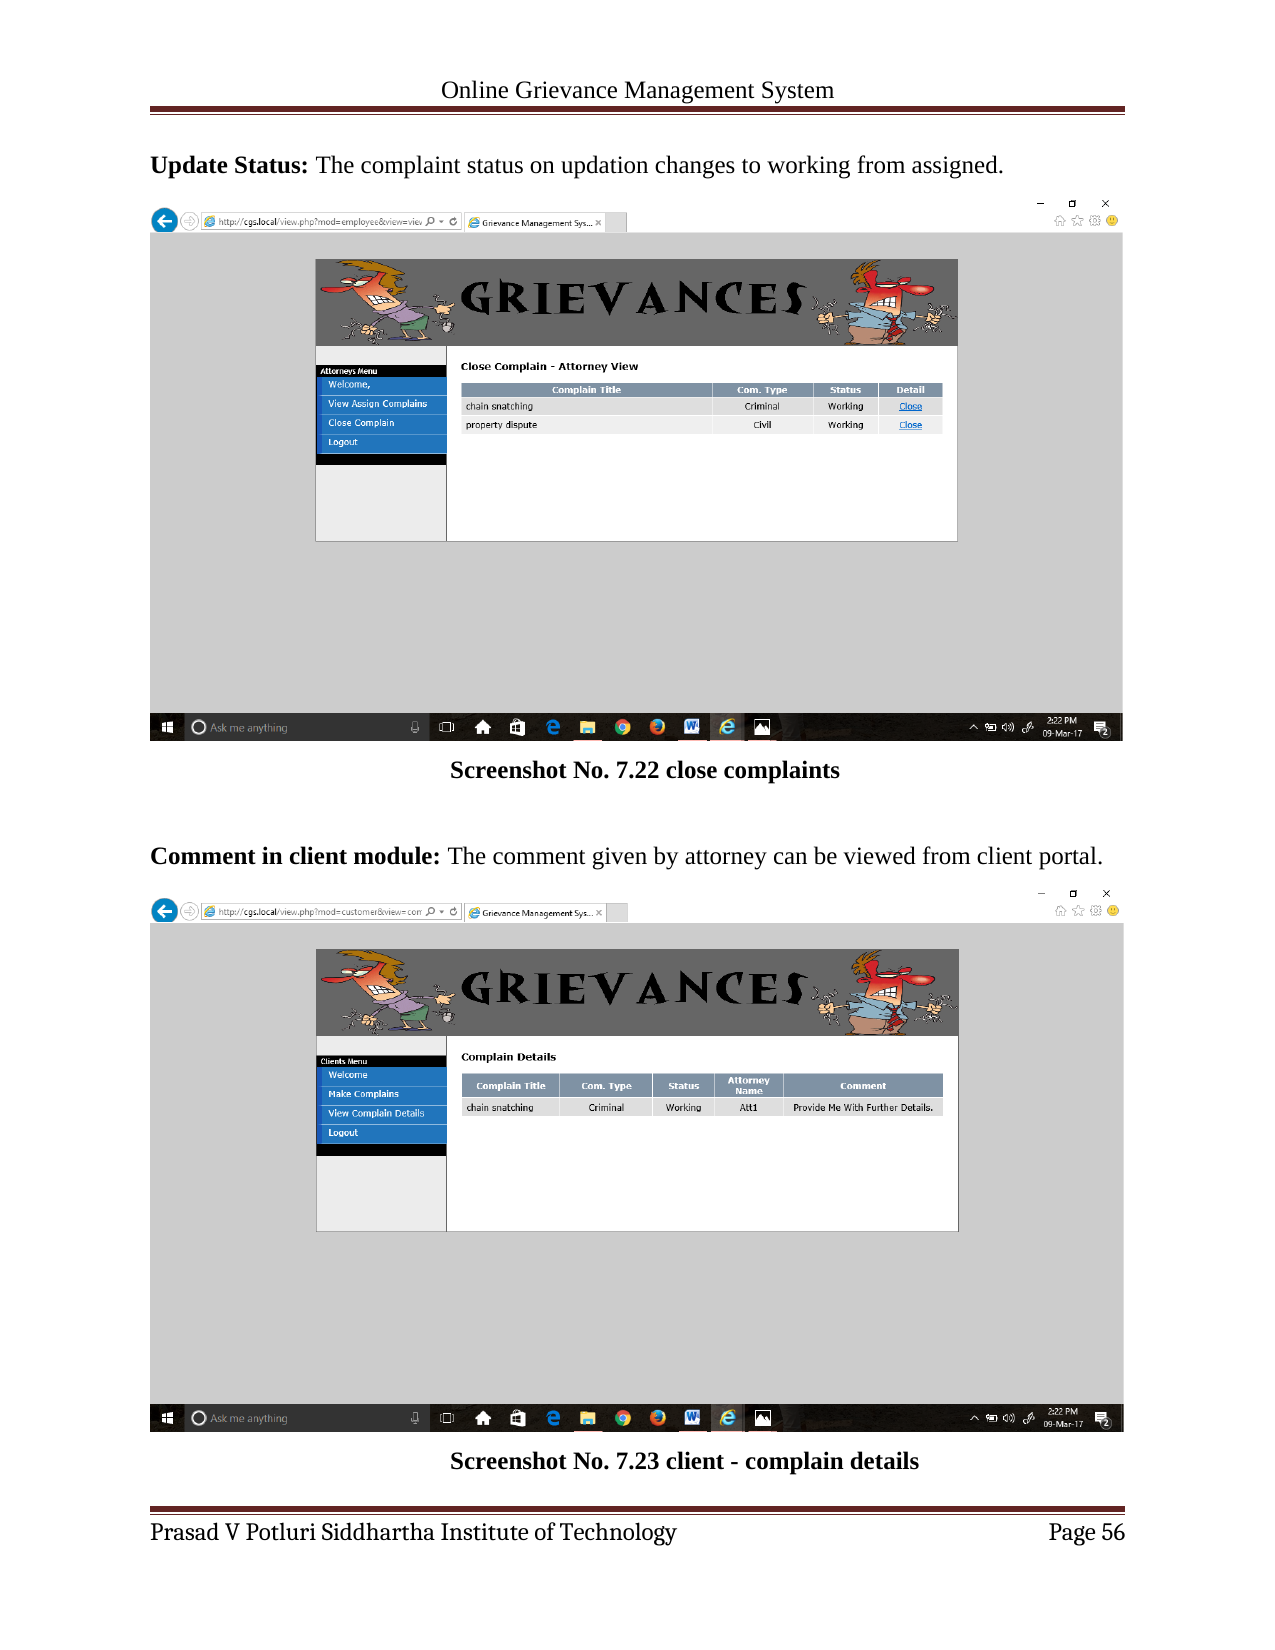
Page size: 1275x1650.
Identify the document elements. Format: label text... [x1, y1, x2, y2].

text Screenshot No. 7.23 client - complain details [150, 1446, 1125, 1475]
text Screenshot No. 7.22 close complaints [150, 755, 1125, 783]
picture [150, 193, 1123, 741]
picture [150, 884, 1124, 1432]
text Update Status: The complaint status on updation changes to working from assigned. [150, 150, 1125, 179]
text Comment in client module: The comment given by attorney can be viewed from client portal. [150, 841, 1125, 870]
